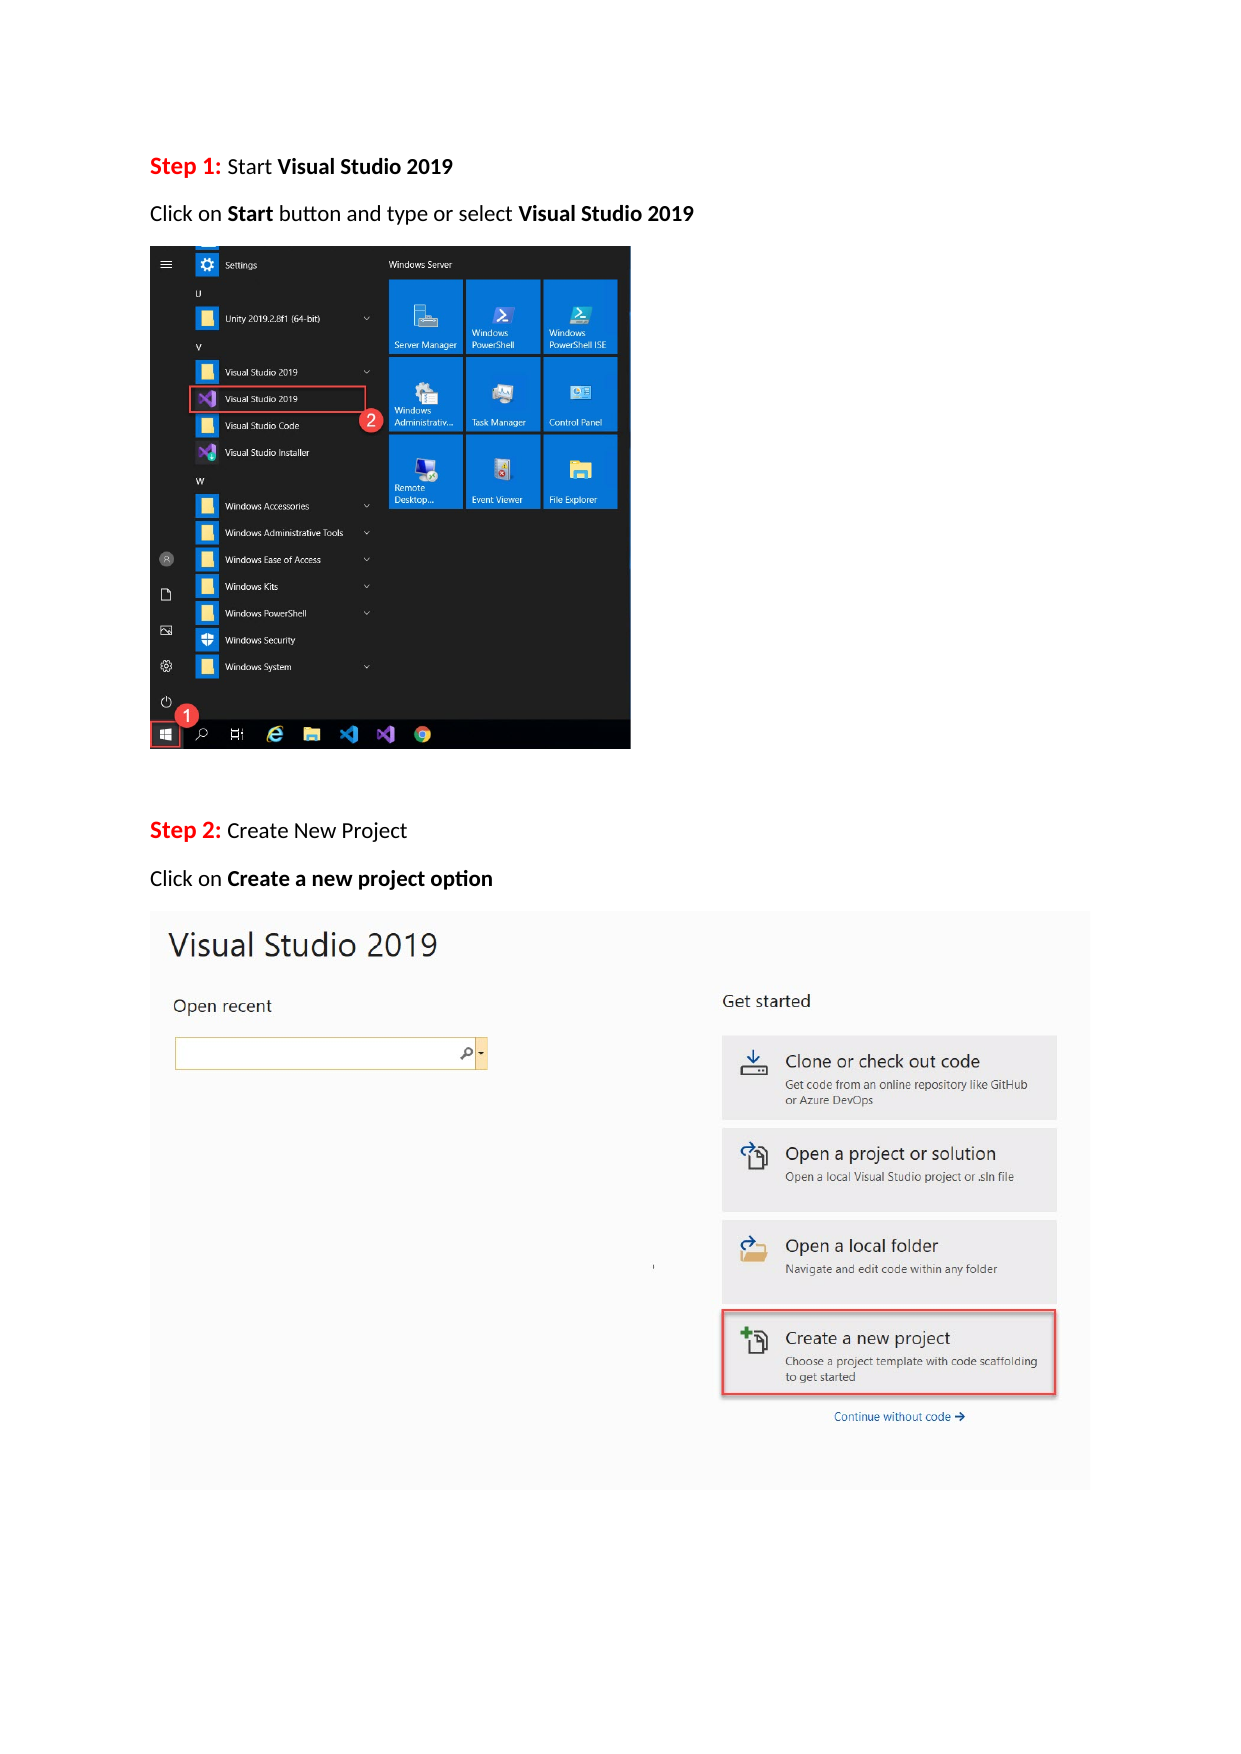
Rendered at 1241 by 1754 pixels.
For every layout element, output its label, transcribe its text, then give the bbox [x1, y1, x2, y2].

picture [150, 246, 631, 749]
text Click on Start button and type or select Visual Studio 2019 [150, 199, 1090, 228]
text Step 1: Start Visual Studio 2019 [150, 150, 1090, 181]
text Step 2: Create New Project [150, 814, 1090, 845]
text Click on Create a new project option [150, 864, 1090, 892]
picture [150, 911, 1091, 1490]
